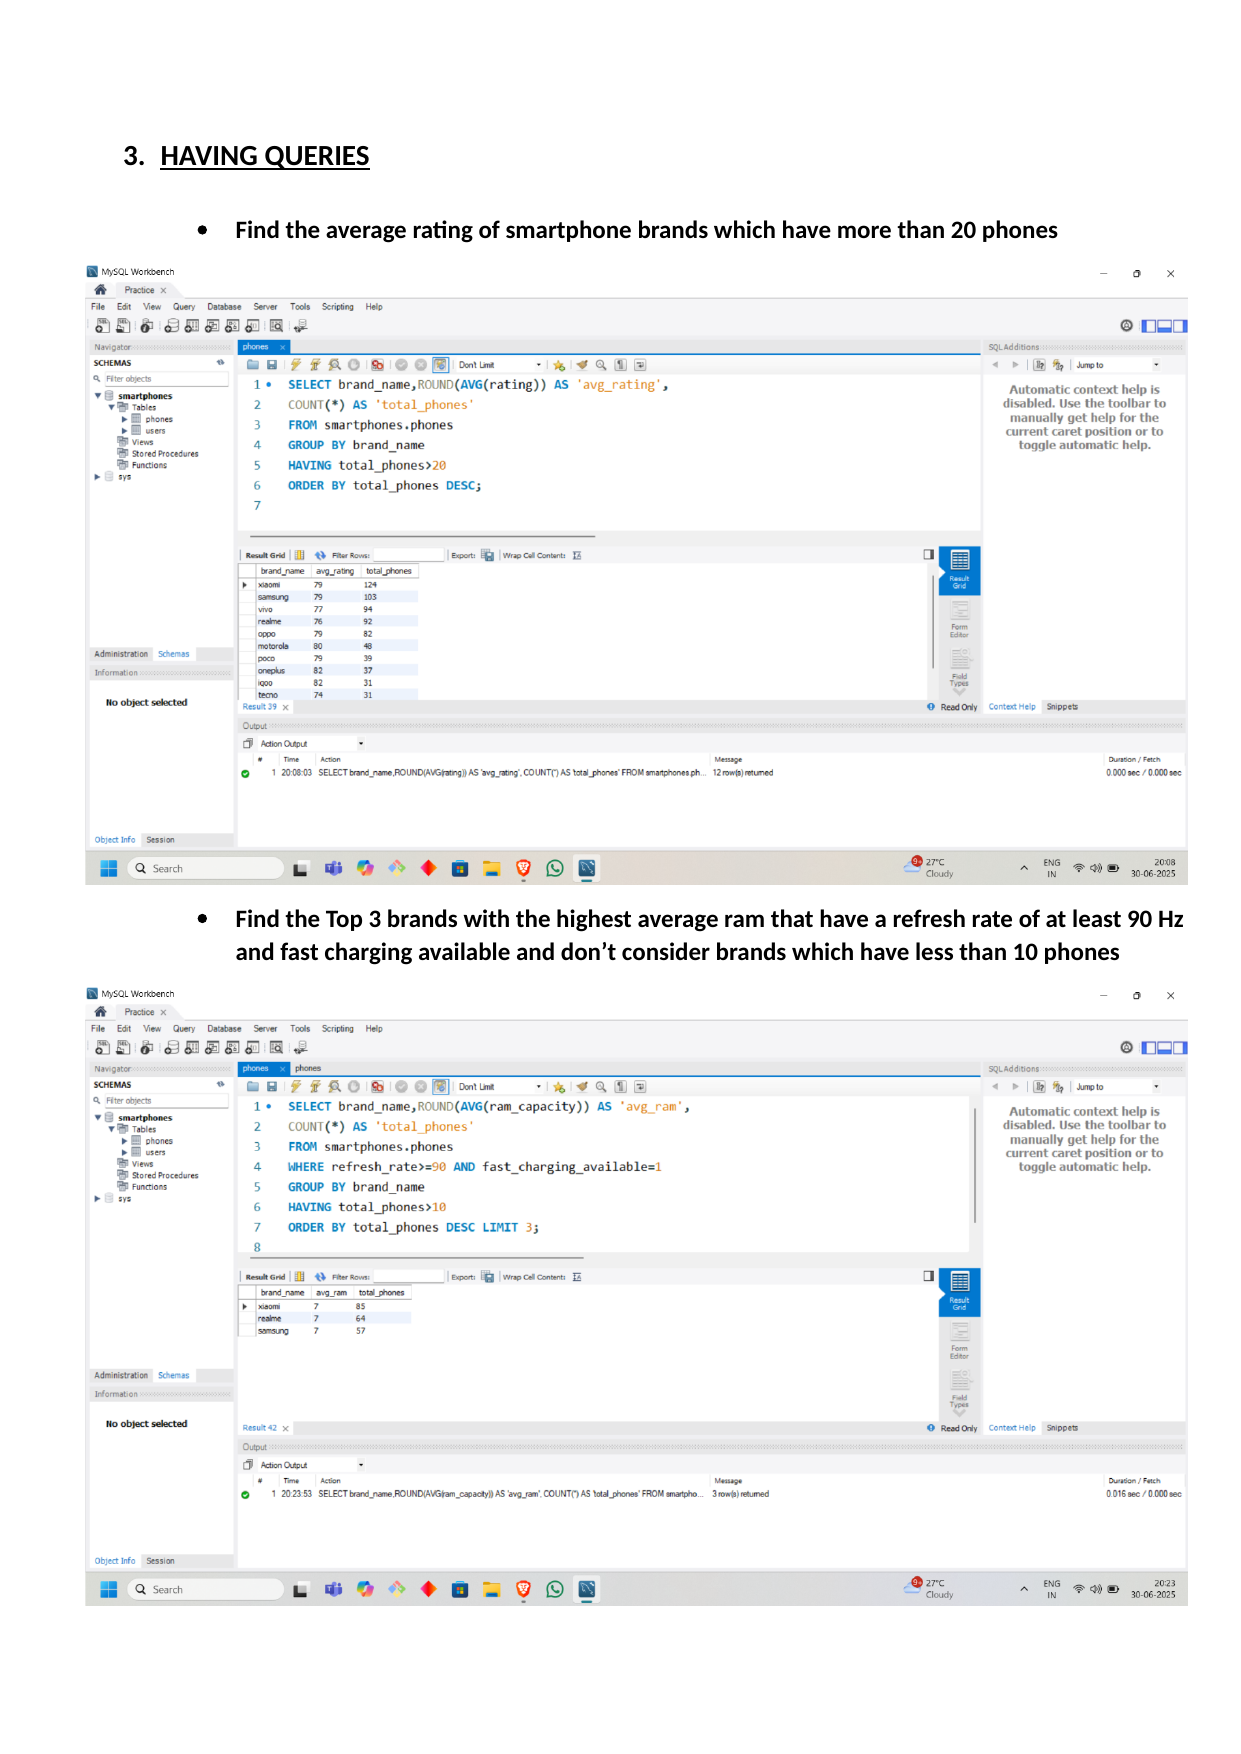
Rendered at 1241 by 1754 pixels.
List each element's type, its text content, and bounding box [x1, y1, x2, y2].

list Find the average rating of smartphone brands which have more than 20 phones [198, 214, 1188, 245]
picture [85, 263, 1188, 885]
picture [85, 985, 1188, 1606]
list Find the Top 3 brands with the highest average ram that have a refresh rate of at least 90 Hz and fast charging available and don’t consider brands which have less than 10 phones [198, 903, 1188, 966]
list HAVING QUERIES [123, 137, 1188, 173]
